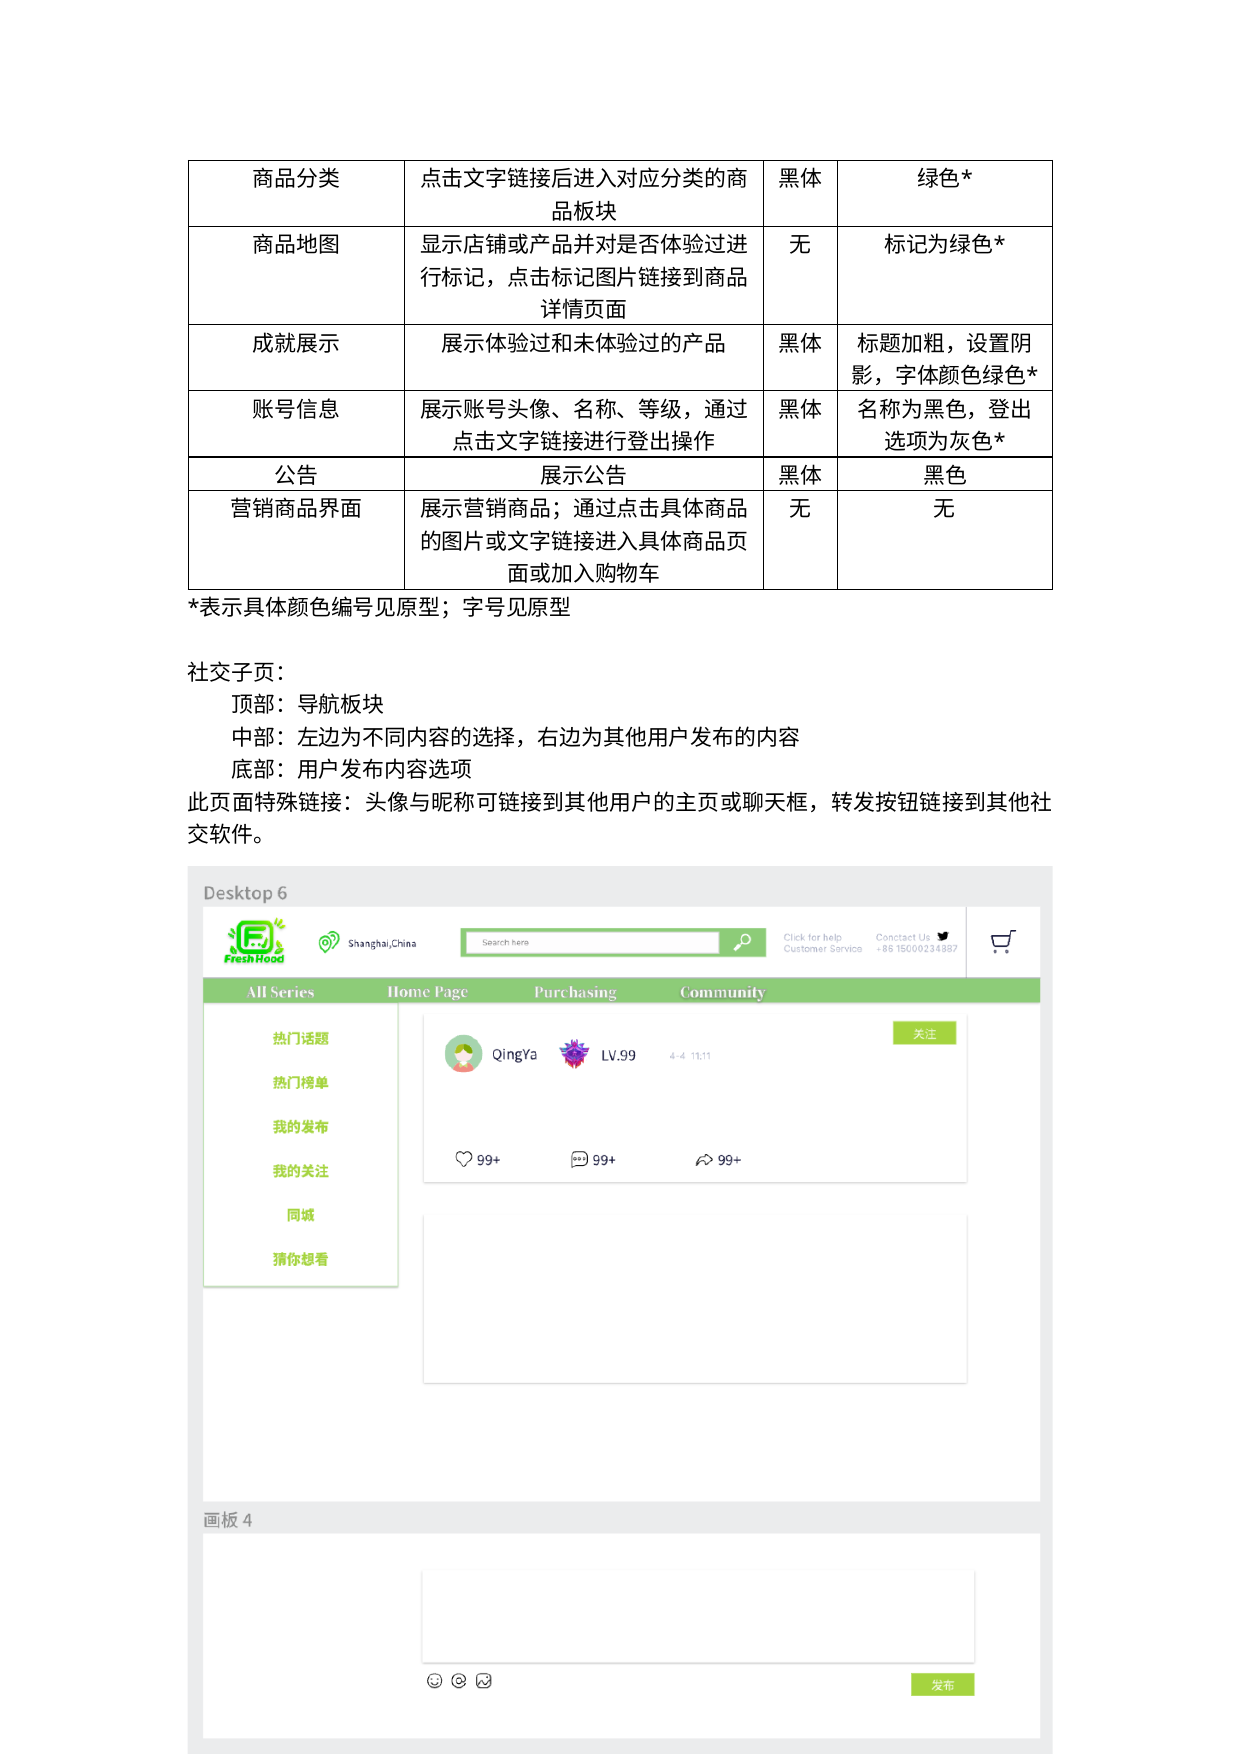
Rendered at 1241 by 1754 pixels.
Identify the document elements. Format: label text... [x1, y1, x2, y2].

table_cell 无 [764, 491, 837, 588]
table_cell 展示账号头像、名称、等级，通过点击文字链接进行登出操作 [405, 391, 763, 456]
table_cell 展示体验过和未体验过的产品 [405, 325, 763, 390]
table_cell 黑体 [764, 161, 837, 226]
table_cell 点击文字链接后进入对应分类的商品板块 [405, 161, 763, 226]
text 此页面特殊链接：头像与昵称可链接到其他用户的主页或聊天框，转发按钮链接到其他社交软件。 [187, 784, 1053, 849]
table_cell 显示店铺或产品并对是否体验过进行标记，点击标记图片链接到商品详情页面 [405, 227, 763, 324]
table_cell 名称为黑色，登出选项为灰色* [838, 391, 1052, 456]
table_cell 标记为绿色* [838, 227, 1052, 324]
table_cell 无 [764, 227, 837, 324]
table_cell 标题加粗，设置阴影，字体颜色绿色* [838, 325, 1052, 390]
table_cell 商品地图 [189, 227, 404, 324]
table_cell 黑体 [764, 458, 837, 490]
table_cell 展示营销商品；通过点击具体商品的图片或文字链接进入具体商品页面或加入购物车 [405, 491, 763, 588]
text 中部：左边为不同内容的选择，右边为其他用户发布的内容 [187, 719, 1053, 752]
table_cell 账号信息 [189, 391, 404, 456]
table_cell 营销商品界面 [189, 491, 404, 588]
picture [187, 866, 1053, 1754]
table_cell 公告 [189, 458, 404, 490]
table_cell 无 [838, 491, 1052, 588]
text 社交子页： [187, 654, 1053, 687]
text 顶部：导航板块 [187, 687, 1053, 719]
table_cell 成就展示 [189, 325, 404, 390]
text *表示具体颜色编号见原型；字号见原型 [187, 590, 1053, 622]
table_cell 绿色* [838, 161, 1052, 226]
table_cell 展示公告 [405, 458, 763, 490]
table_cell 黑体 [764, 391, 837, 456]
table_cell 黑体 [764, 325, 837, 390]
table_cell 商品分类 [189, 161, 404, 226]
table_cell 黑色 [838, 458, 1052, 490]
text 底部：用户发布内容选项 [187, 752, 1053, 784]
